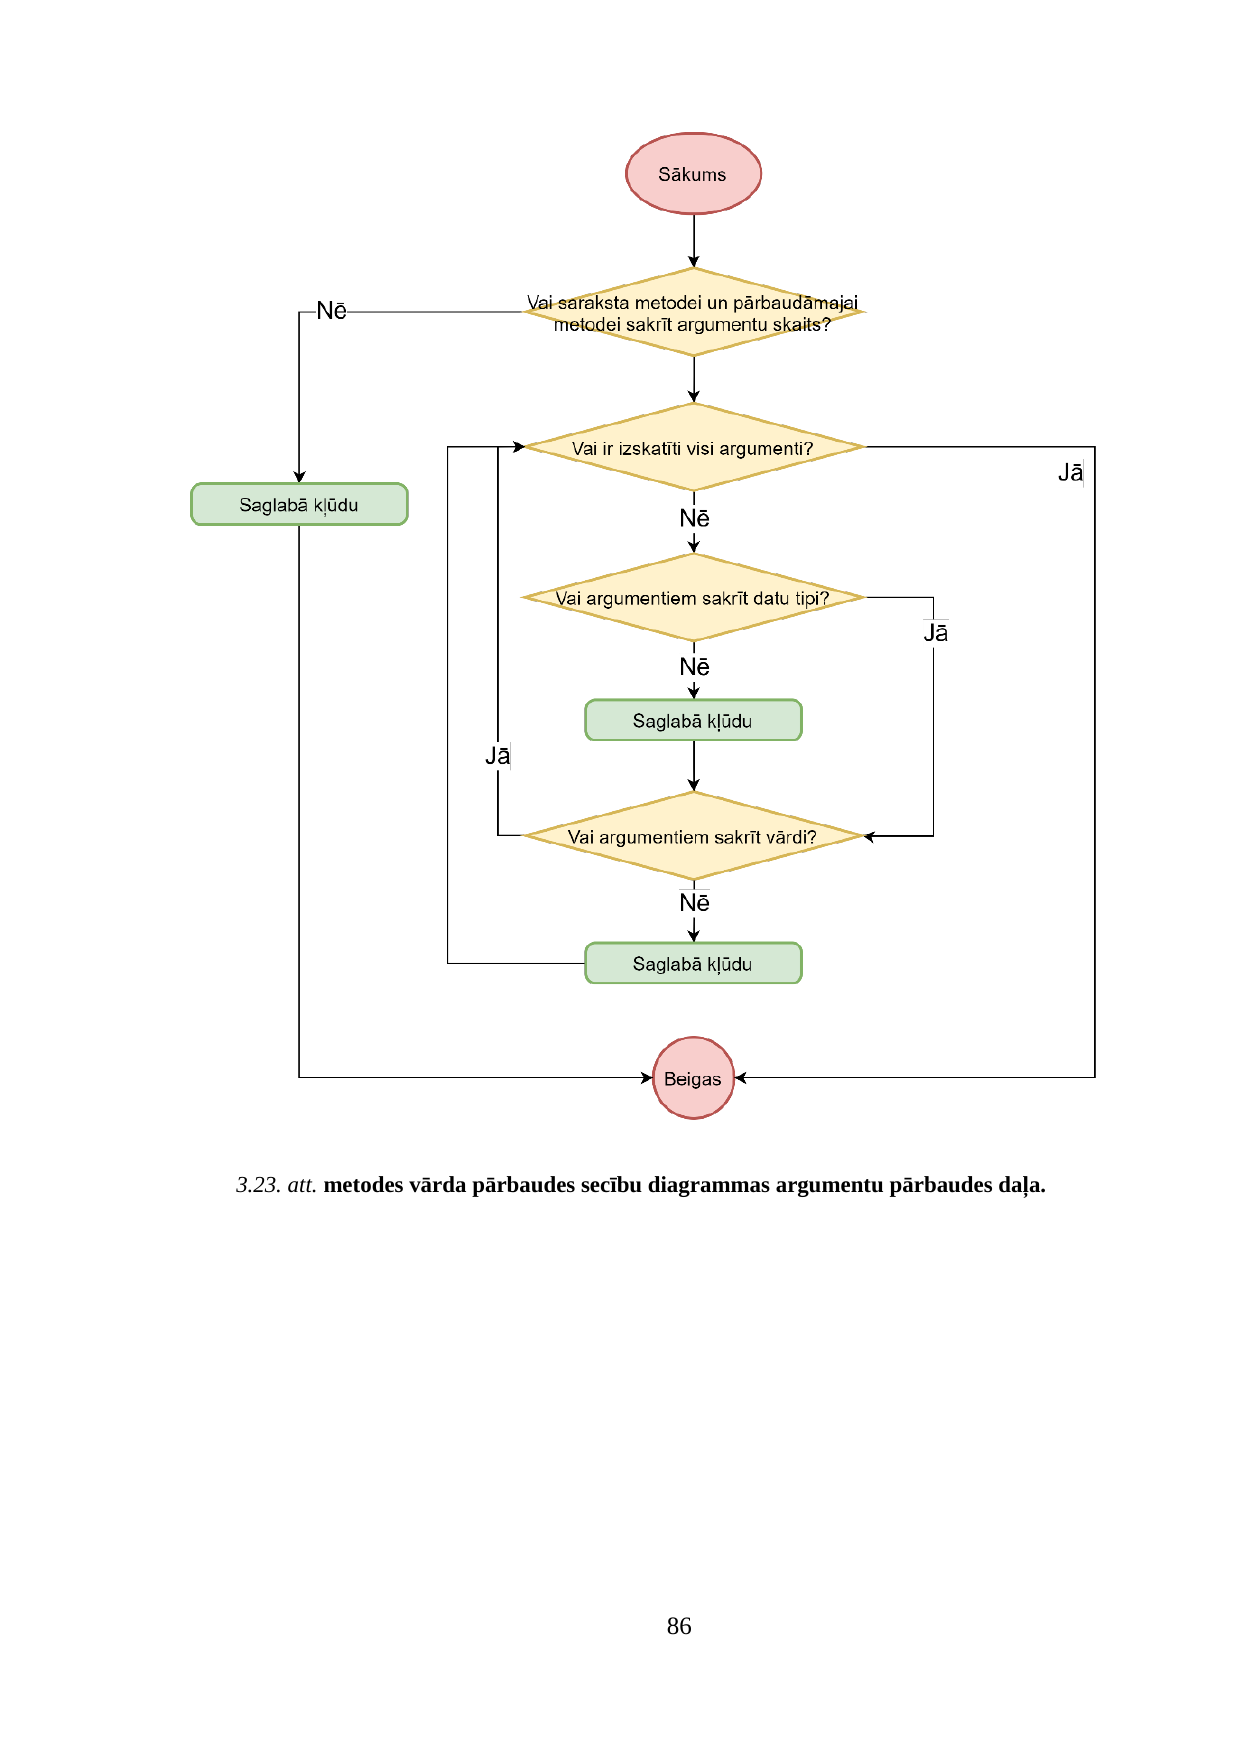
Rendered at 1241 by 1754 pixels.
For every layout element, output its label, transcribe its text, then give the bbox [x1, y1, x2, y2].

text 3.23. att. metodes vārda pārbaudes secību diagrammas argumentu pārbaudes daļa. [177, 1171, 1122, 1198]
picture [177, 118, 1121, 1132]
